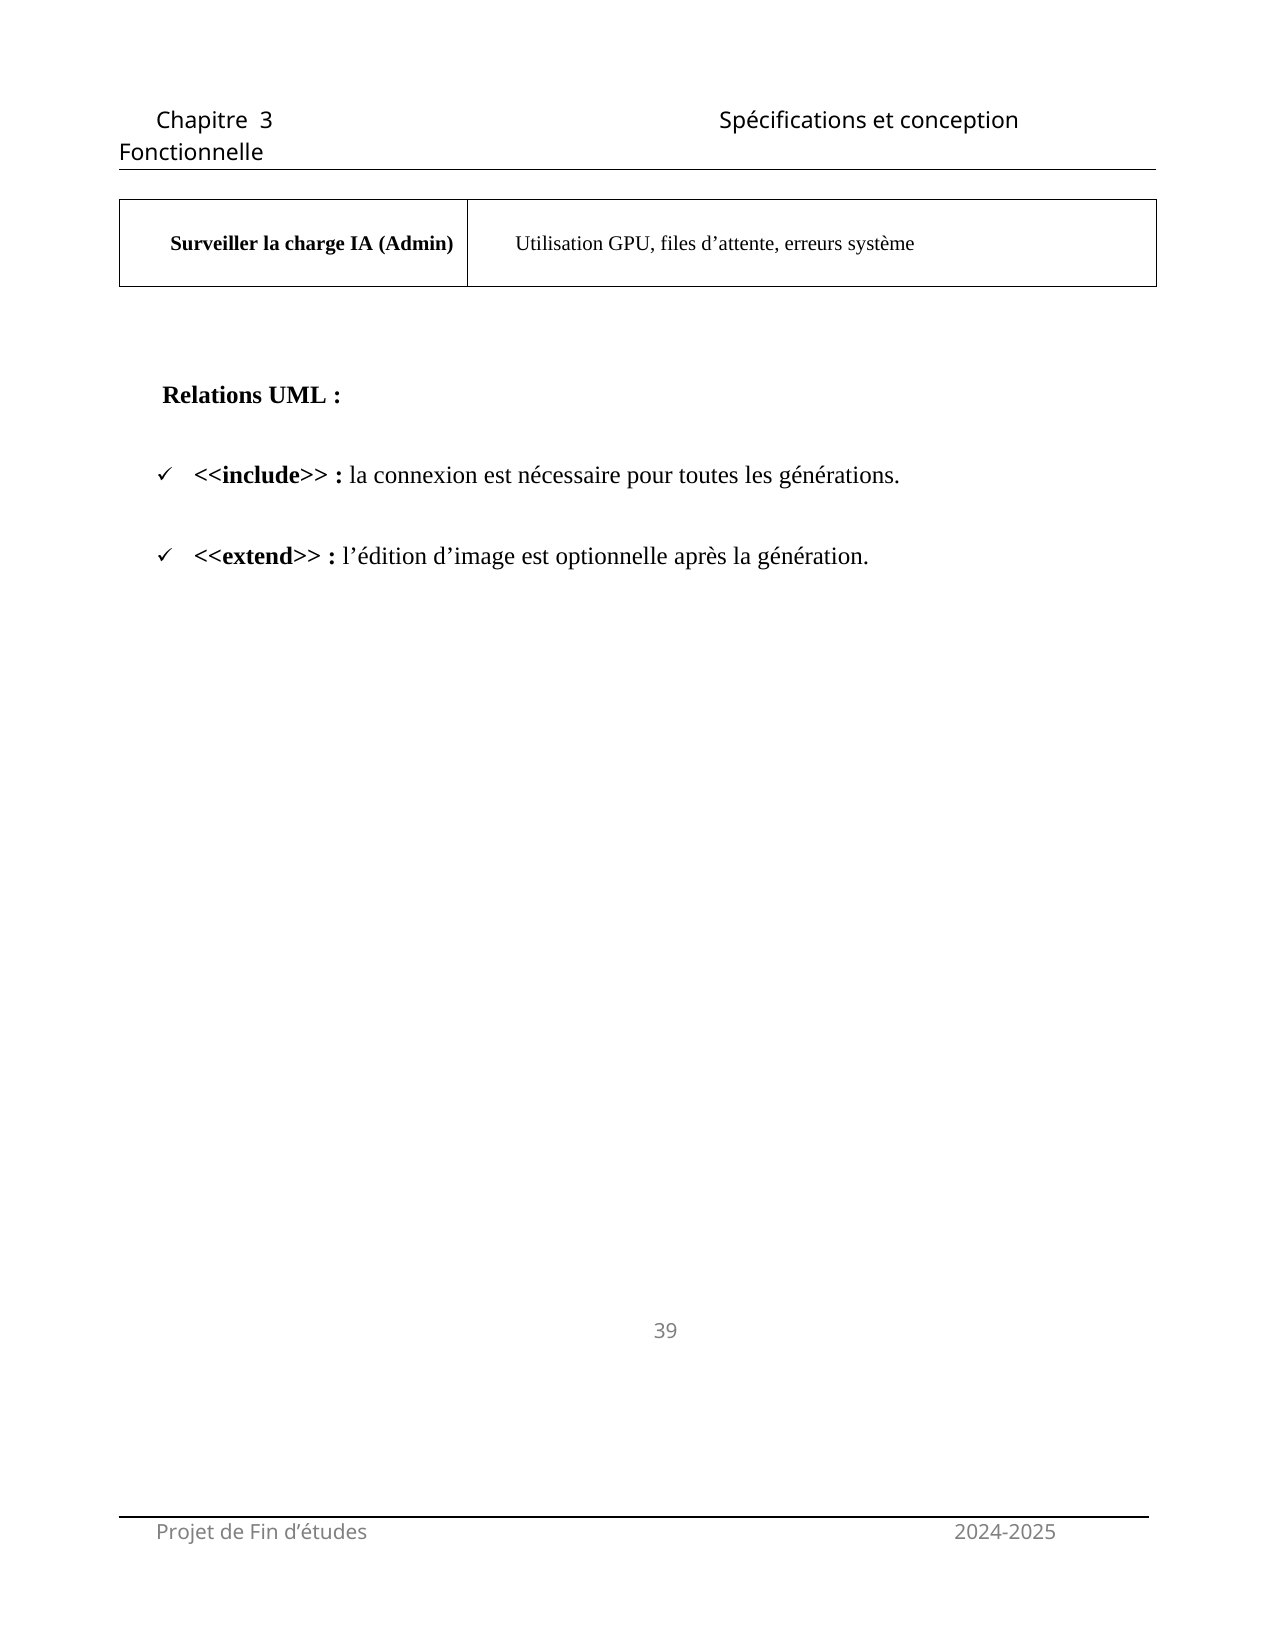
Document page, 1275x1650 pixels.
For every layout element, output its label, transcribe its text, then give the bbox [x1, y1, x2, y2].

list <<extend>> : l’édition d’image est optionnelle après la génération. [156, 541, 1156, 569]
text Relations UML : [118, 380, 1156, 409]
table_cell Utilisation GPU, files d’attente, erreurs système [468, 200, 1156, 286]
table_cell Surveiller la charge IA (Admin) [120, 200, 467, 286]
list <<include>> : la connexion est nécessaire pour toutes les générations. [156, 460, 1156, 489]
